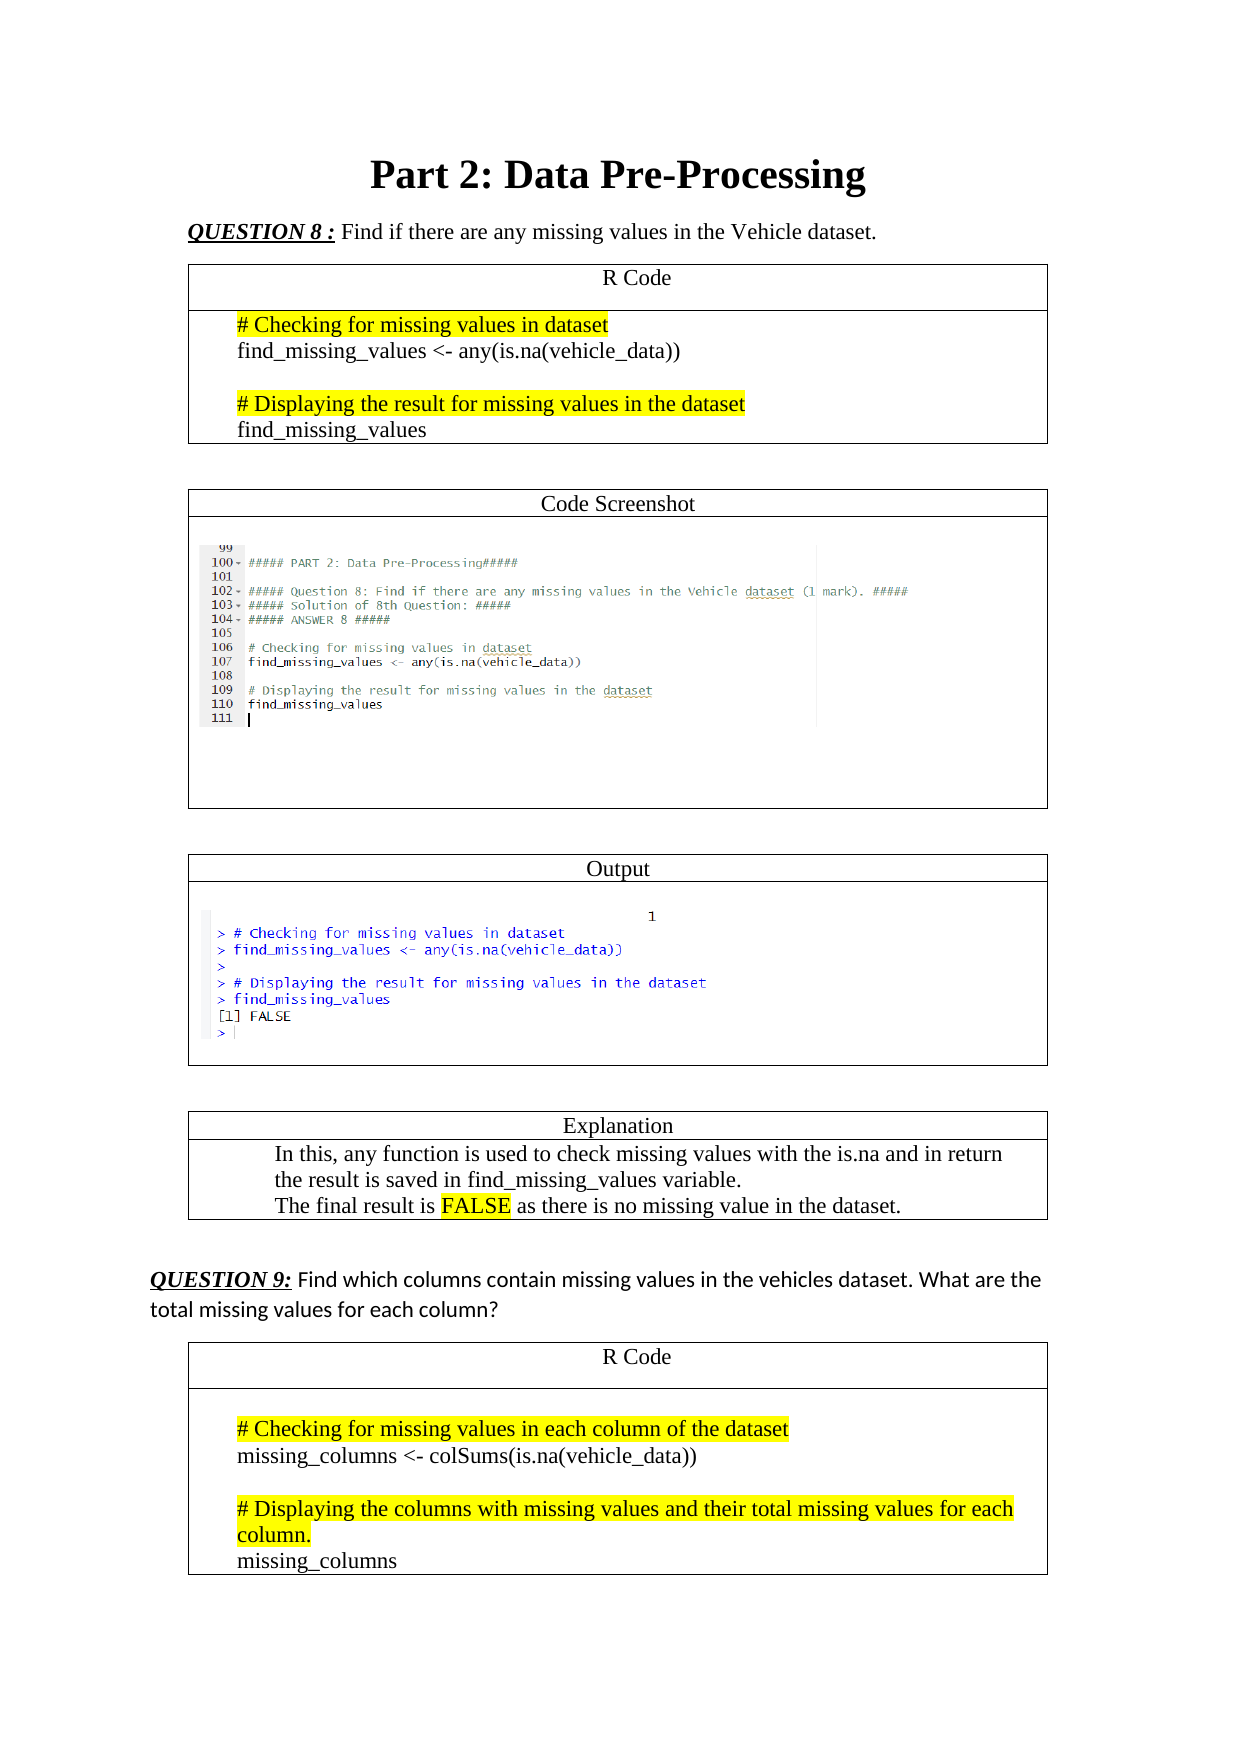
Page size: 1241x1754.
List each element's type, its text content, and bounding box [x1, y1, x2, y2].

picture [201, 910, 776, 1039]
table_header Explanation [189, 1112, 1047, 1139]
table_cell In this, any function is used to check missing values with the is.na and in return the result is saved in find_missing_values variable. The final result is FALSE as there is no missing value in the dataset. [189, 1140, 1047, 1219]
table_cell [189, 882, 1047, 1065]
picture [199, 545, 1023, 727]
table_header Code Screenshot [189, 490, 1047, 516]
text Part 2: Data Pre-Processing [187, 150, 1048, 198]
table_header Output [189, 855, 1047, 881]
text QUESTION 9: Find which columns contain missing values in the vehicles dataset. What are the total missing values for each column? [150, 1265, 1048, 1323]
table_cell # Checking for missing values in dataset find_missing_values <- any(is.na(vehicle_data)) # Displaying the result for missing values in the dataset find_missing_values [189, 311, 1047, 442]
table_header R Code [189, 1343, 1047, 1388]
text QUESTION 8 : Find if there are any missing values in the Vehicle dataset. [187, 218, 1048, 245]
table_header R Code [189, 265, 1047, 309]
table_cell [189, 517, 1047, 808]
table_cell # Checking for missing values in each column of the dataset missing_columns <- colSums(is.na(vehicle_data)) # Displaying the columns with missing values and their total missing values for each column. missing_columns [189, 1389, 1047, 1574]
